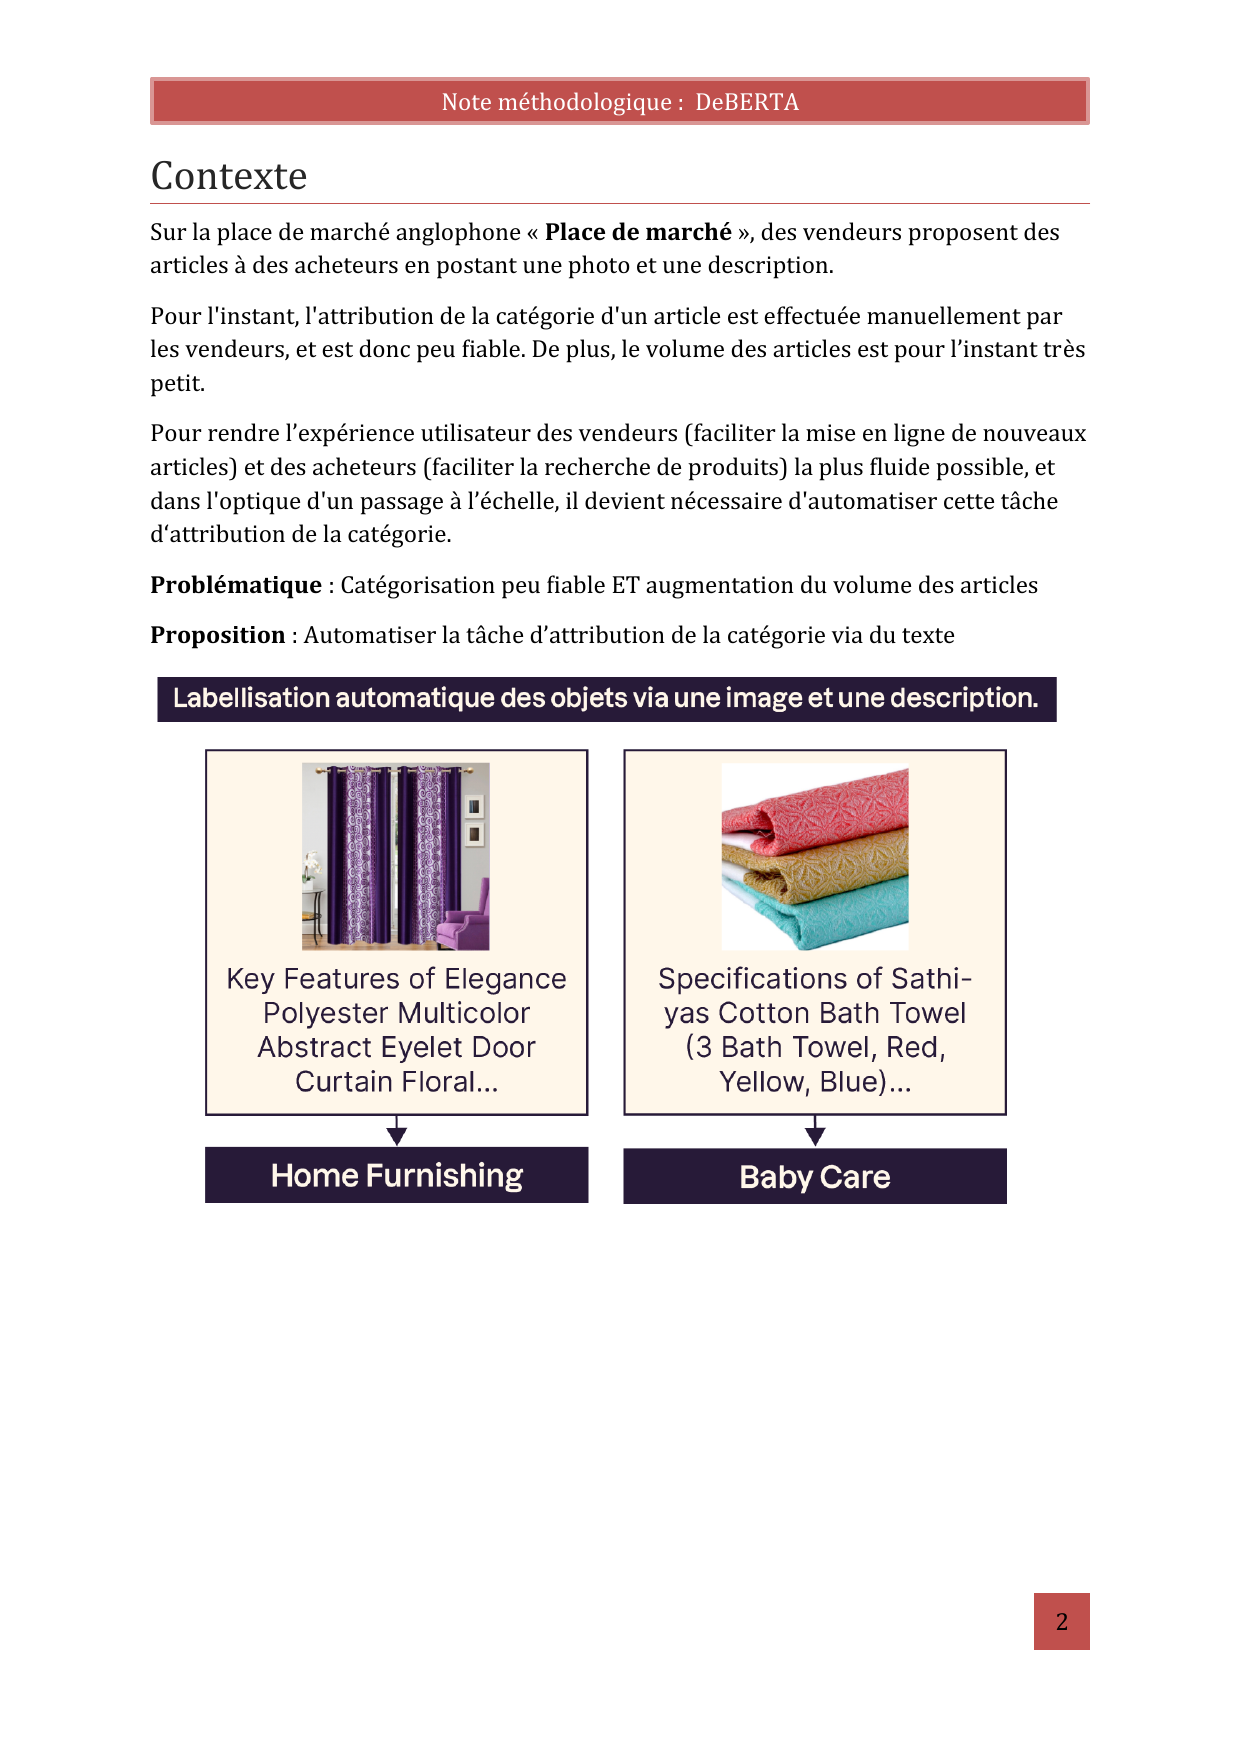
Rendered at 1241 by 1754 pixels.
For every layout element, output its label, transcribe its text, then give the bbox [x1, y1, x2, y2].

picture [150, 670, 1067, 1214]
text Proposition : Automatiser la tâche d’attribution de la catégorie via du texte [150, 620, 1090, 649]
text Pour l'instant, l'attribution de la catégorie d'un article est effectuée manuellement par les vendeurs, et est donc peu fiable. De plus, le volume des articles est pour l’instant très petit. [150, 301, 1090, 397]
text Problématique : Catégorisation peu fiable ET augmentation du volume des articles [150, 569, 1090, 599]
text Pour rendre l’expérience utilisateur des vendeurs (faciliter la mise en ligne de nouveaux articles) et des acheteurs (faciliter la recherche de produits) la plus fluide possible, et dans l'optique d'un passage à l’échelle, il devient nécessaire d'automatiser cette tâche d‘attribution de la catégorie. [150, 418, 1090, 548]
text Sur la place de marché anglophone « Place de marché », des vendeurs proposent des articles à des acheteurs en postant une photo et une description. [150, 217, 1090, 279]
subtitle Contexte [150, 150, 1090, 203]
